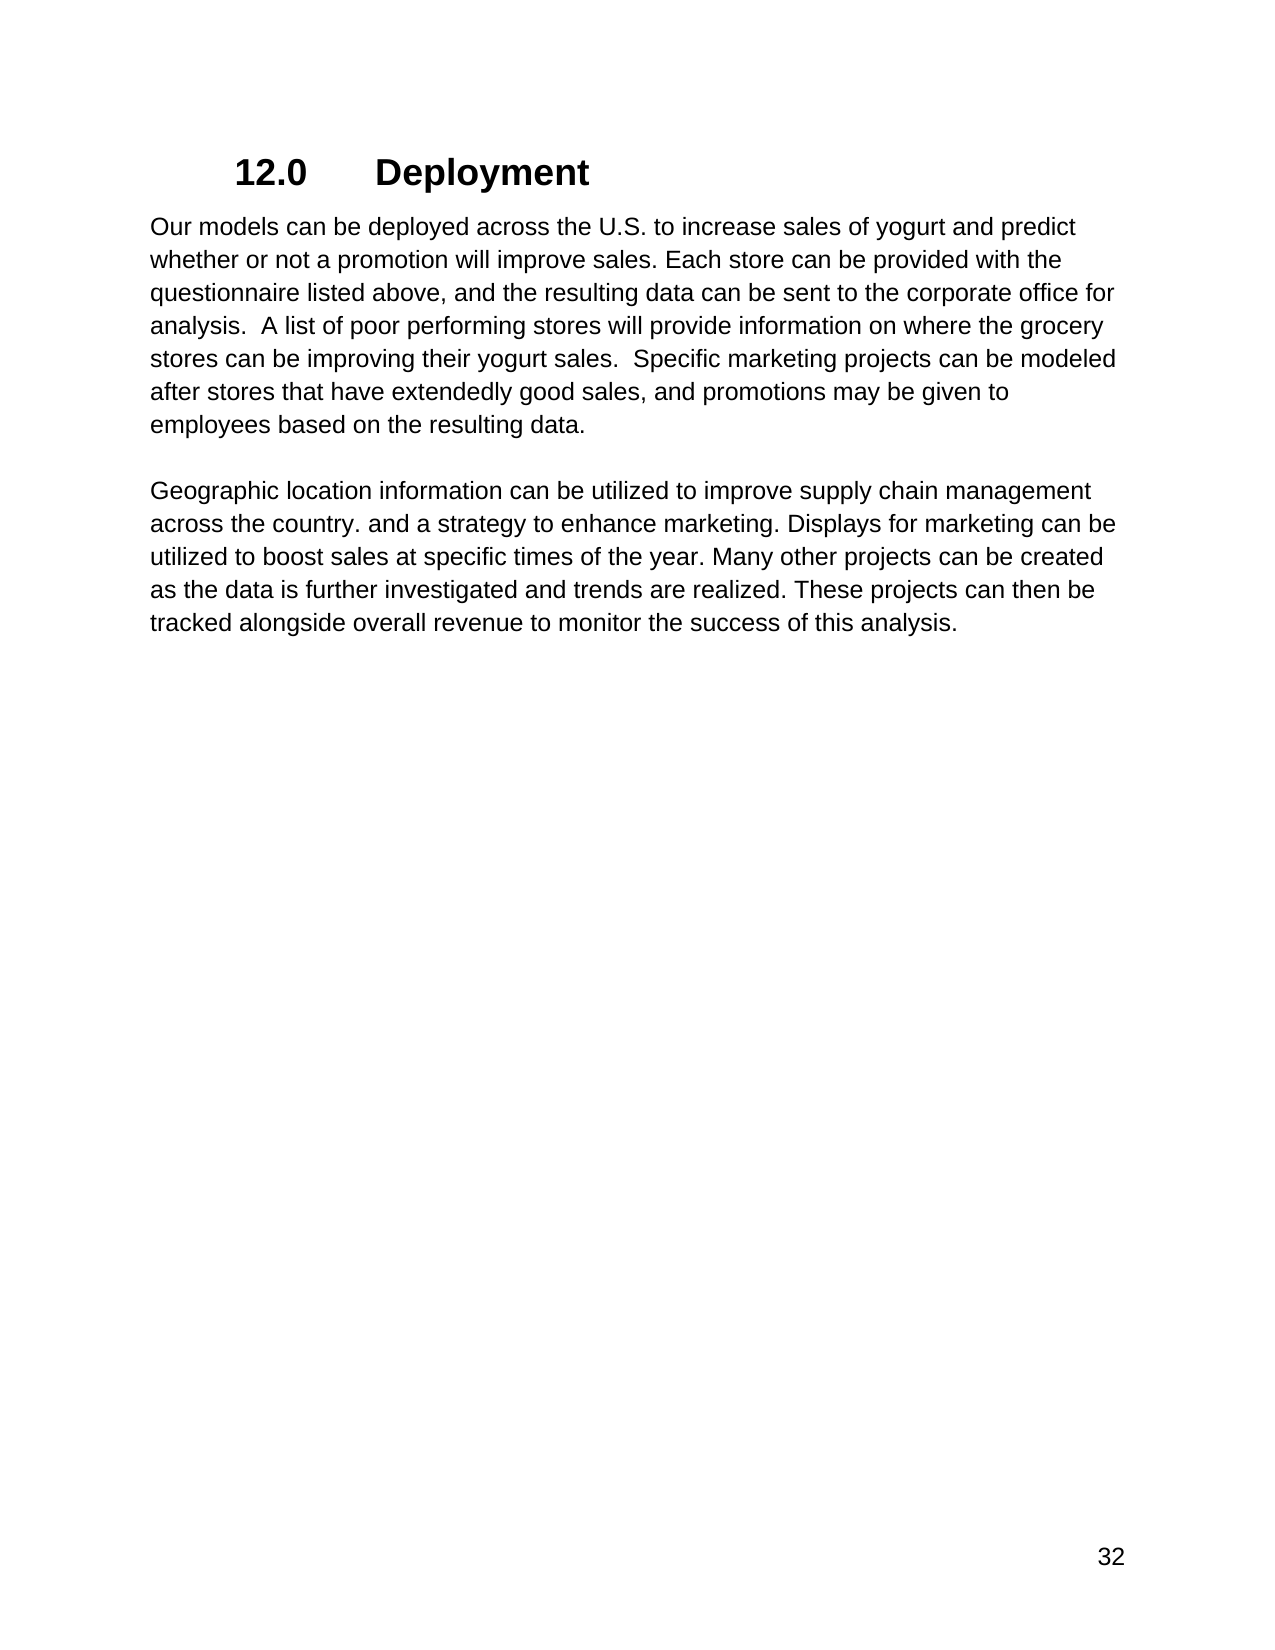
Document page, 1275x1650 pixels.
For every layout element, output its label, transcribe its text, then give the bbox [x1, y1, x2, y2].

subtitle Deployment [234, 150, 1125, 193]
text Our models can be deployed across the U.S. to increase sales of yogurt and predict whether or not a promotion will improve sales. Each store can be provided with the questionnaire listed above, and the resulting data can be sent to the corporate office for analysis. A list of poor performing stores will provide information on where the grocery stores can be improving their yogurt sales. Specific marketing projects can be modeled after stores that have extendedly good sales, and promotions may be given to employees based on the resulting data. [150, 212, 1125, 439]
text Geographic location information can be utilized to improve supply chain management across the country. and a strategy to enhance marketing. Displays for marketing can be utilized to boost sales at specific times of the year. Many other projects can be created as the data is further investigated and trends are realized. These projects can then be tracked alongside overall revenue to monitor the success of this analysis. [150, 476, 1125, 637]
